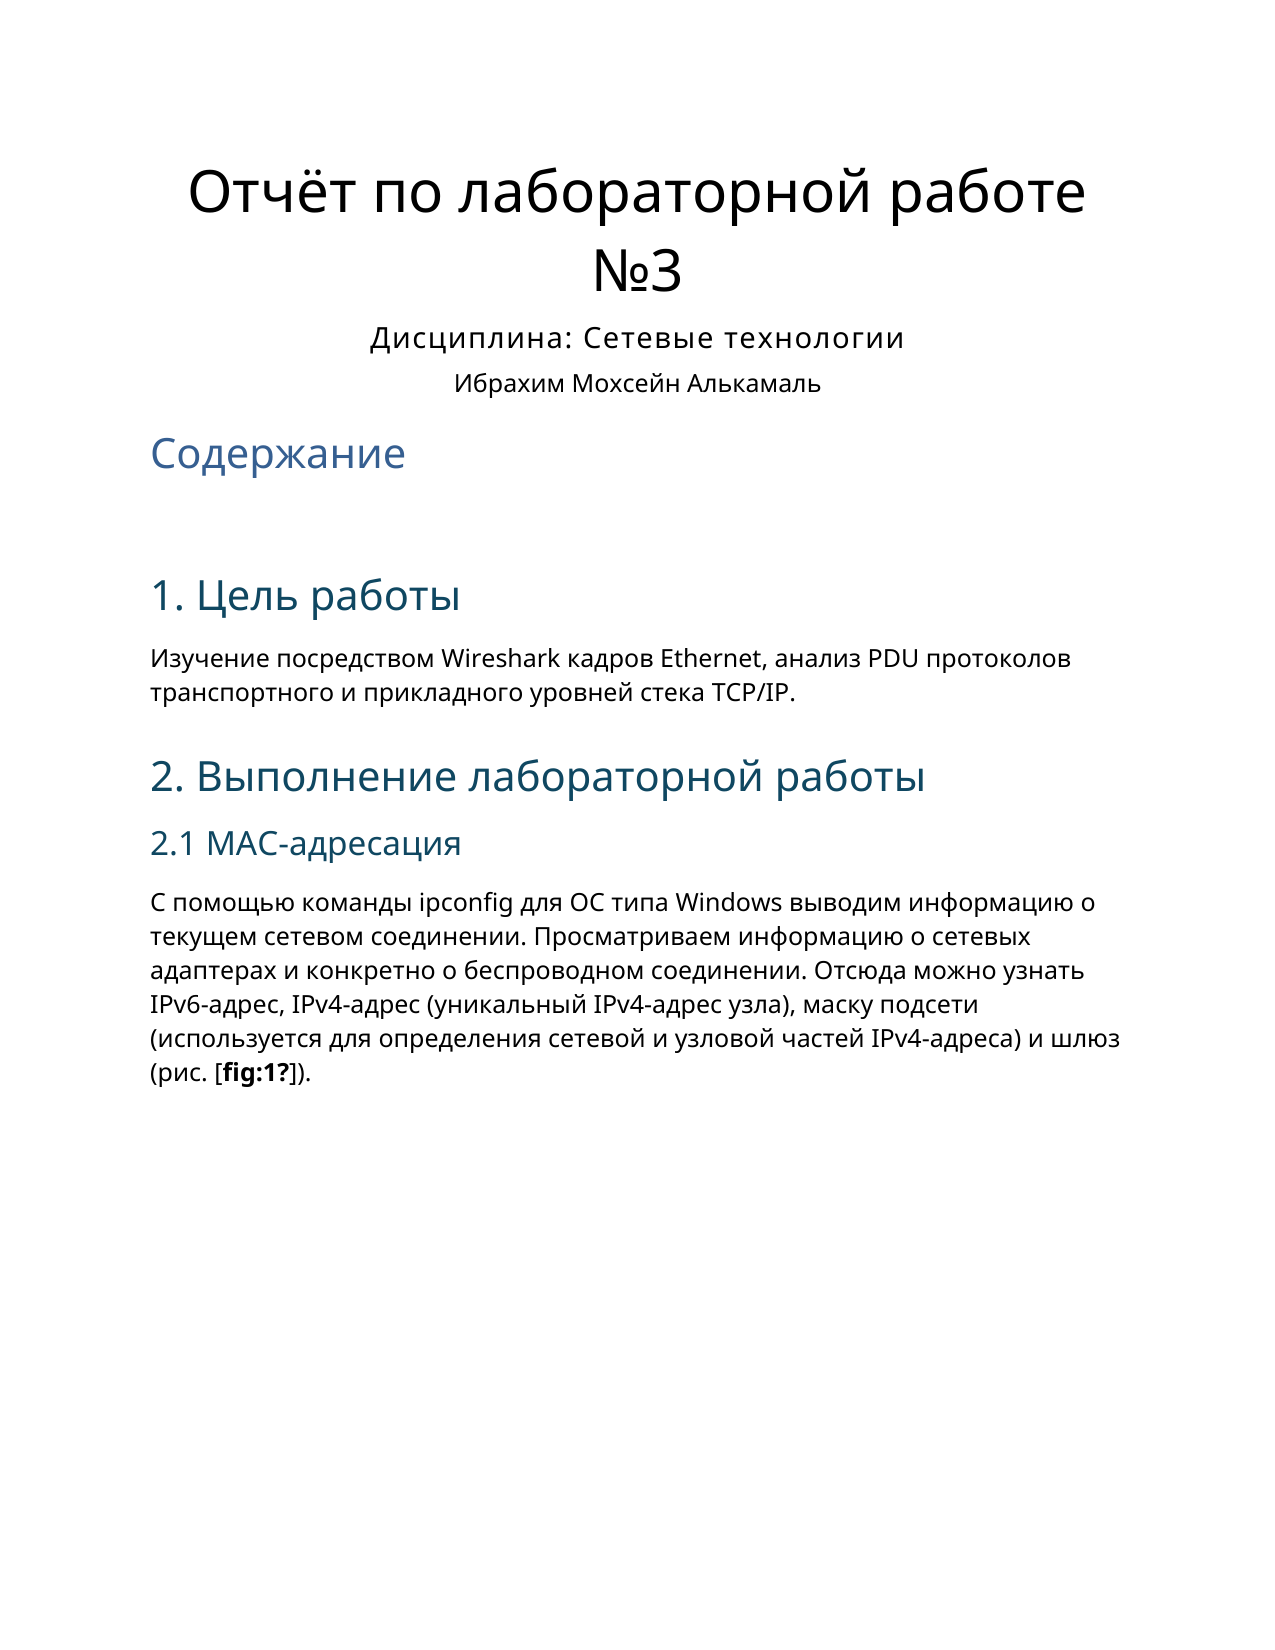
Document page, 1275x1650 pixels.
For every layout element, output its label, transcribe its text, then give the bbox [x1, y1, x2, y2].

title Отчёт по лабораторной работе №3 [150, 150, 1125, 309]
text Ибрахим Мохсейн Алькамаль [150, 365, 1125, 399]
subtitle Дисциплина: Сетевые технологии [150, 317, 1125, 357]
subtitle 1. Цель работы [150, 566, 1125, 622]
subtitle 2. Выполнение лабораторной работы [150, 747, 1125, 803]
text Изучение посредством Wireshark кадров Ethernet, анализ PDU протоколов транспортного и прикладного уровней стека TCP/IP. [150, 641, 1125, 709]
subtitle 2.1 MAC-адресация [150, 820, 1125, 866]
text С помощью команды ipconfig для ОС типа Windows выводим информацию о текущем сетевом соединении. Просматриваем информацию о сетевых адаптерах и конкретно о беспроводном соединении. Отсюда можно узнать IPv6-адрес, IPv4-адрес (уникальный IPv4-адрес узла), маску подсети (используется для определения сетевой и узловой частей IPv4-адреса) и шлюз (рис. [fig:1?]). [150, 884, 1125, 1089]
